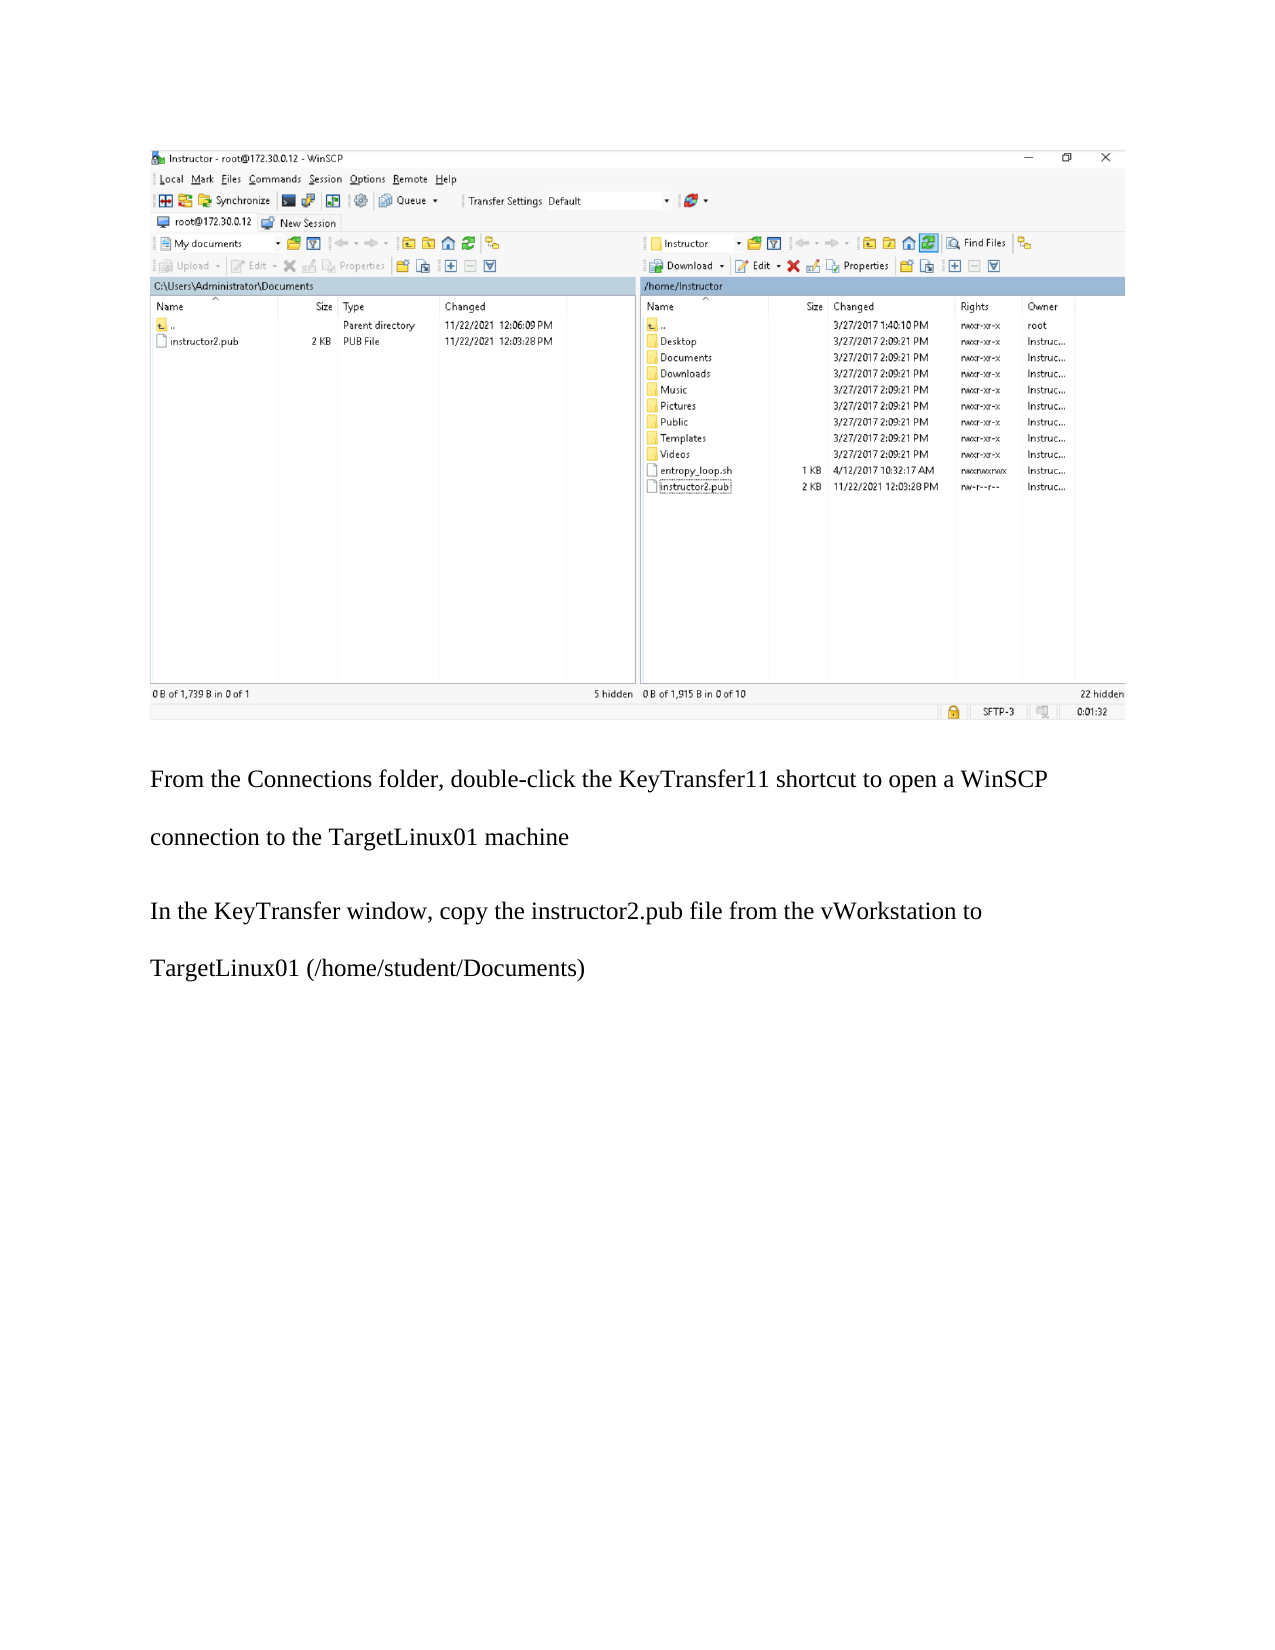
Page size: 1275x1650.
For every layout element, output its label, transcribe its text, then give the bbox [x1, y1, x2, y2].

text From the Connections folder, double-click the KeyTransfer11 shortcut to open a WinSCP connection to the TargetLinux01 machine [150, 764, 1125, 850]
text In the KeyTransfer window, copy the instructor2.pub file from the vWorkstation to TargetLinux01 (/home/student/Documents) [150, 896, 1125, 982]
picture [150, 150, 1125, 720]
